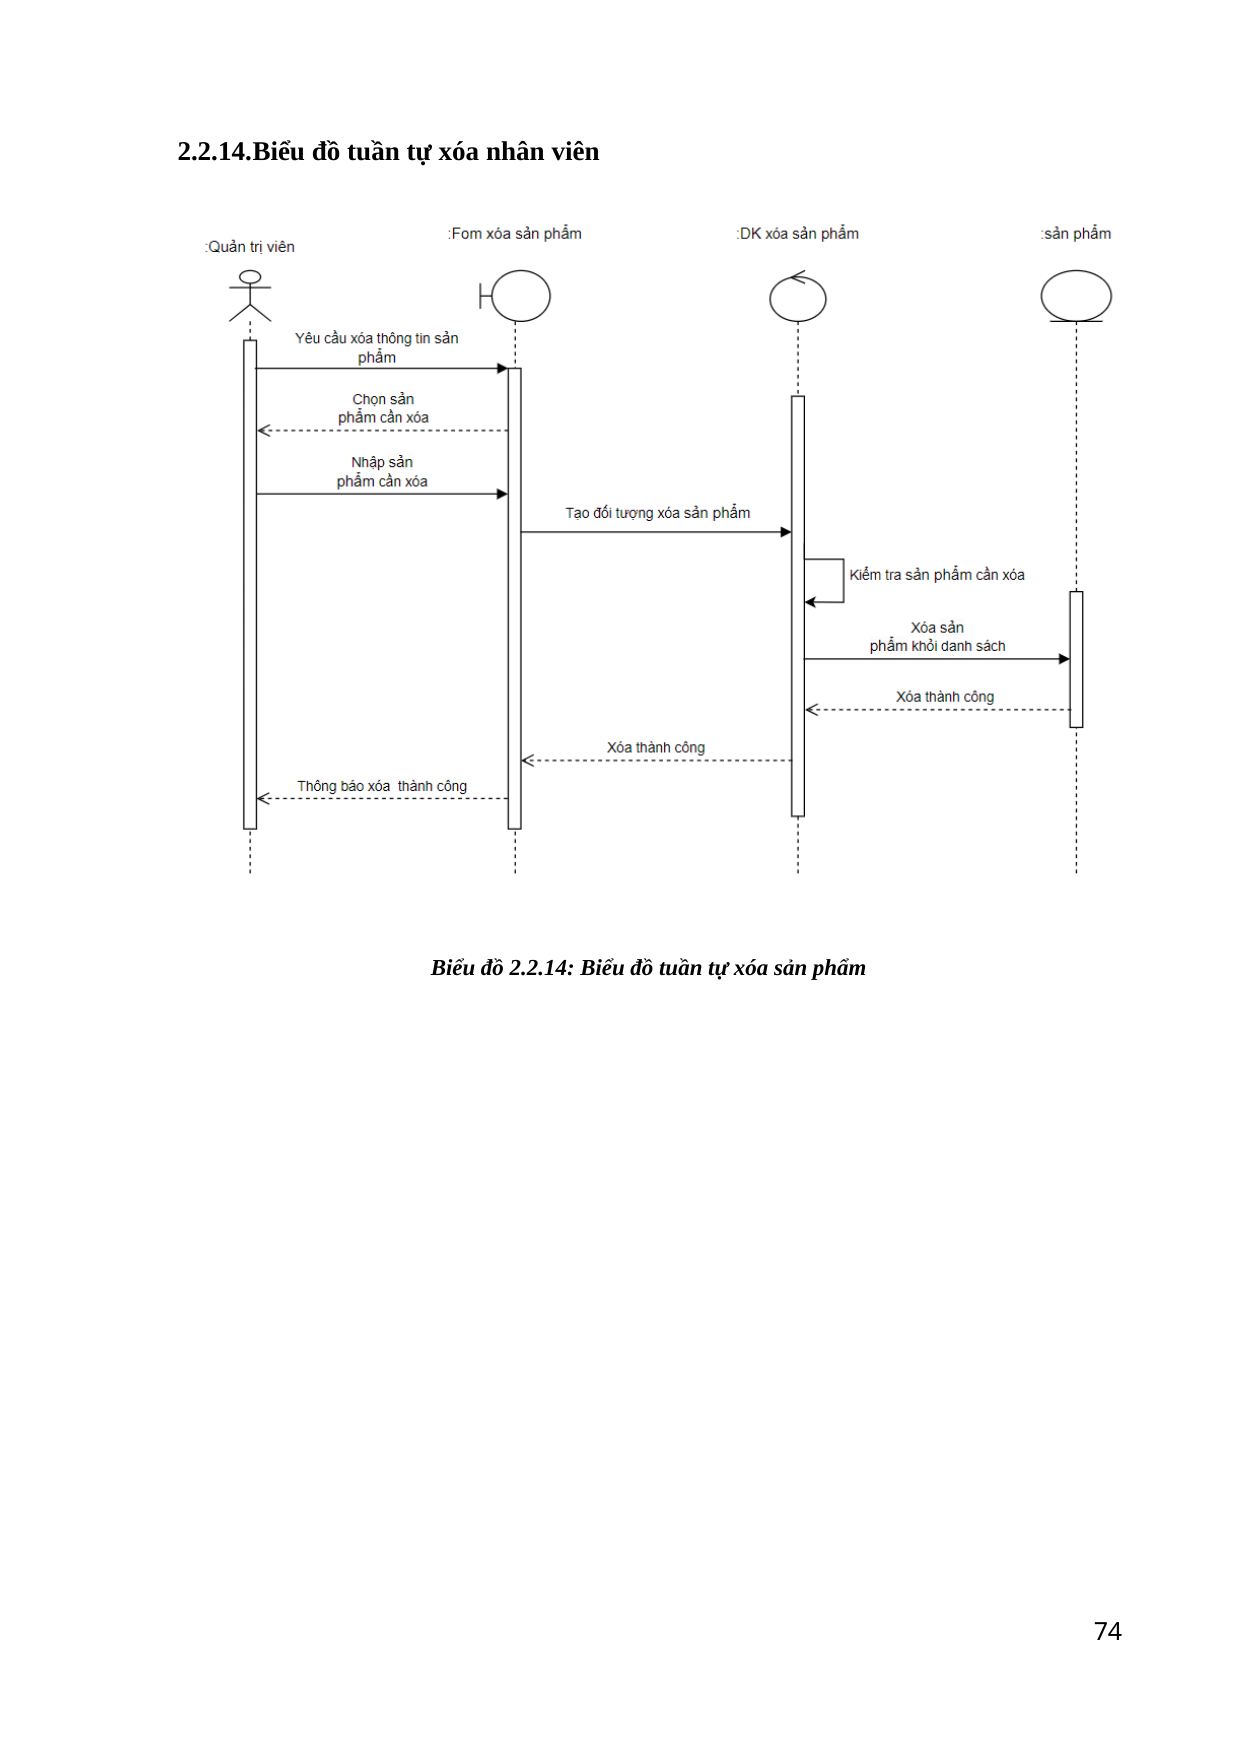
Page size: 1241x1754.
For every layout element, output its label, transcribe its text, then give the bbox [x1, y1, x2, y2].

subtitle Biểu đồ tuần tự xóa nhân viên [177, 135, 1122, 166]
text Biểu đồ 2.2.14: Biểu đồ tuần tự xóa sản phẩm [177, 954, 1122, 981]
picture [177, 189, 1153, 921]
